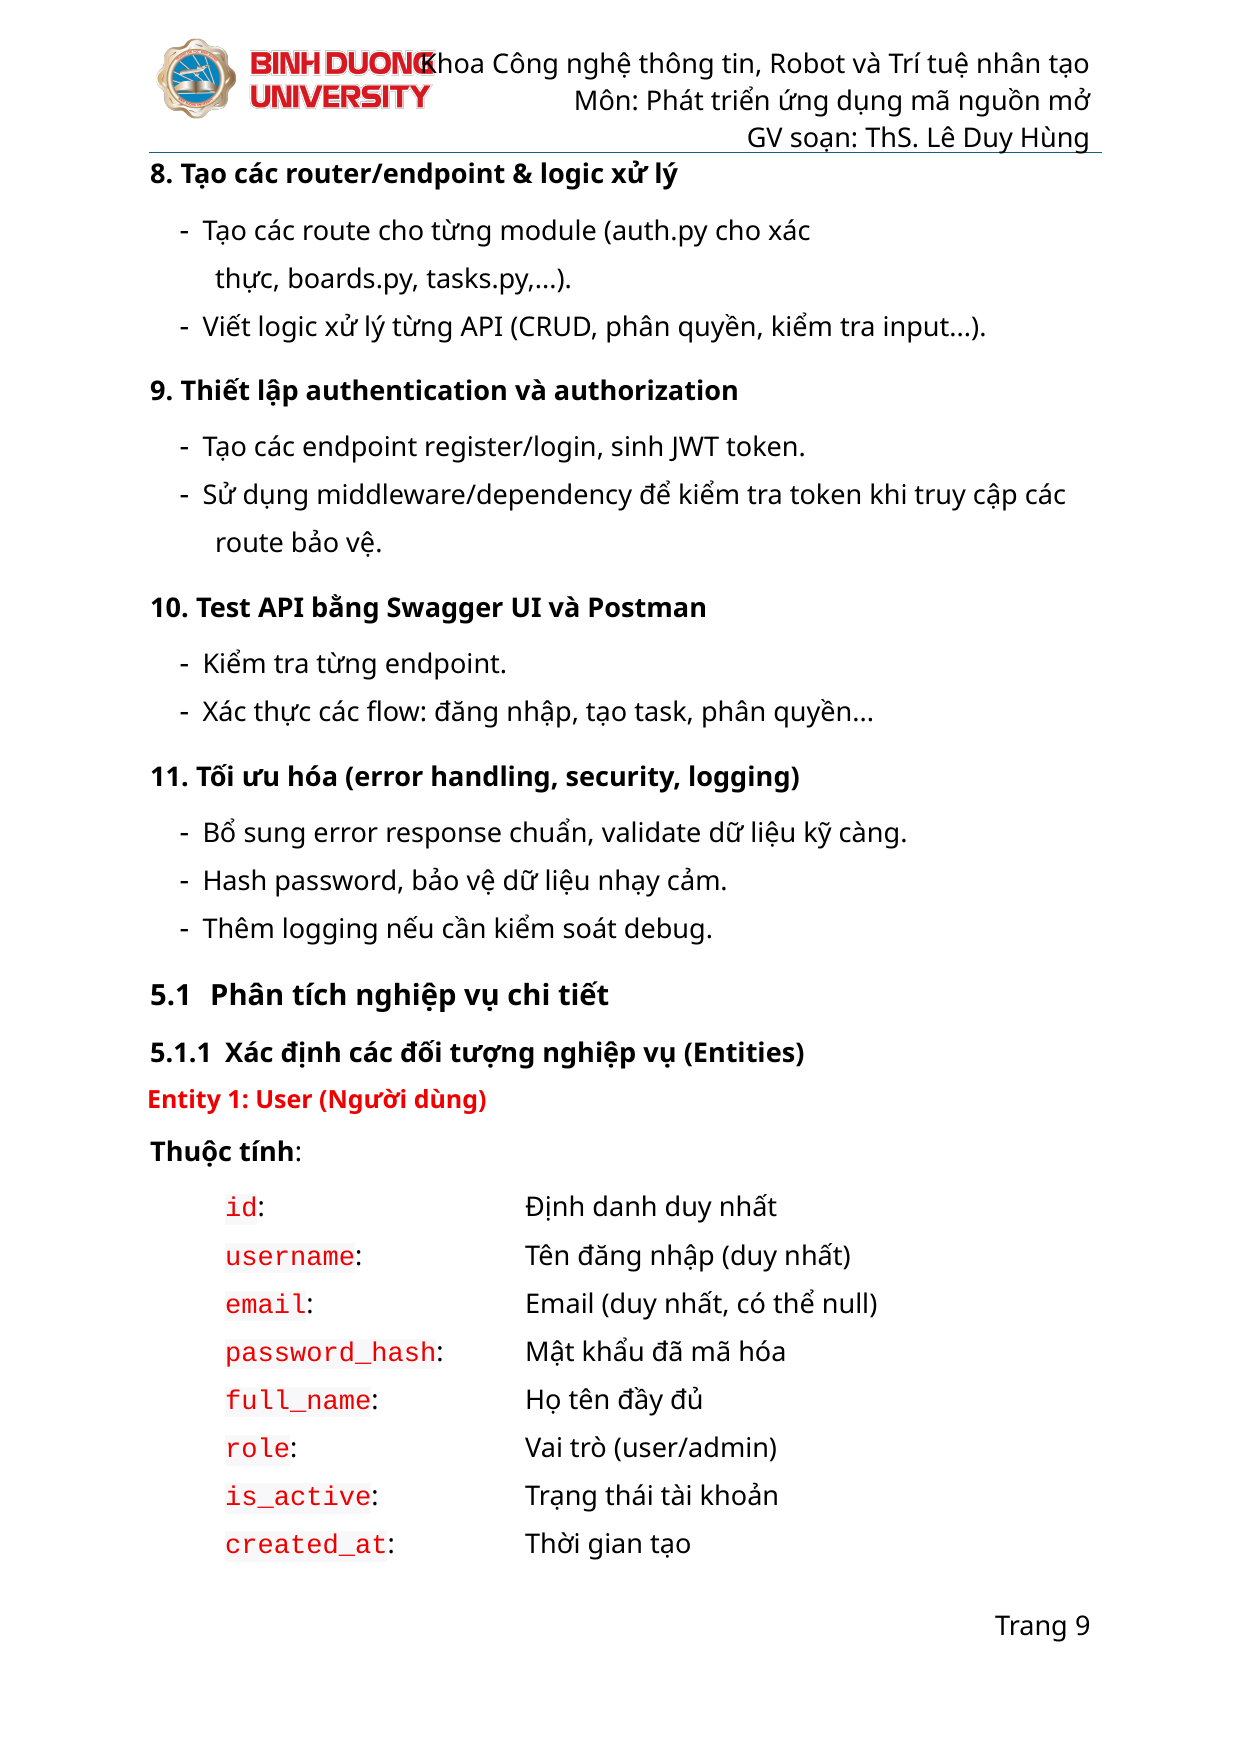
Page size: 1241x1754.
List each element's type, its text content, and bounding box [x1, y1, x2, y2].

text password_hash: Mật khẩu đã mã hóa [225, 1332, 1090, 1369]
list Thêm logging nếu cần kiểm soát debug. [179, 909, 1090, 946]
subtitle 11. Tối ưu hóa (error handling, security, logging) [150, 757, 1090, 794]
text role: Vai trò (user/admin) [225, 1428, 1090, 1466]
text full_name: Họ tên đầy đủ [225, 1380, 1090, 1417]
subtitle Phân tích nghiệp vụ chi tiết [150, 974, 1090, 1013]
subtitle 8. Tạo các router/endpoint & logic xử lý [150, 155, 1090, 192]
list Viết logic xử lý từng API (CRUD, phân quyền, kiểm tra input...). [179, 307, 1090, 344]
list Kiểm tra từng endpoint. [179, 644, 1090, 681]
list Bổ sung error response chuẩn, validate dữ liệu kỹ càng. [179, 813, 1090, 850]
picture [150, 33, 440, 123]
text created_at: Thời gian tạo [225, 1525, 1090, 1562]
subtitle 9. Thiết lập authentication và authorization [150, 372, 1090, 408]
text id: Định danh duy nhất [225, 1188, 1090, 1225]
text is_active: Trạng thái tài khoản [225, 1477, 1090, 1514]
text username: Tên đăng nhập (duy nhất) [225, 1236, 1090, 1273]
list Sử dụng middleware/dependency để kiểm tra token khi truy cập các route bảo vệ. [179, 476, 1090, 561]
list Tạo các route cho từng module (auth.py cho xác thực, boards.py, tasks.py,...). [179, 211, 1090, 296]
subtitle 10. Test API bằng Swagger UI và Postman [150, 588, 1090, 625]
text Entity 1: User (Người dùng) [147, 1082, 1090, 1116]
list Tạo các endpoint register/login, sinh JWT token. [179, 428, 1090, 465]
list Xác thực các flow: đăng nhập, tạo task, phân quyền... [179, 692, 1090, 729]
list Hash password, bảo vệ dữ liệu nhạy cảm. [179, 861, 1090, 898]
text Thuộc tính: [150, 1133, 1090, 1169]
subtitle Xác định các đối tượng nghiệp vụ (Entities) [150, 1034, 1090, 1071]
text email: Email (duy nhất, có thể null) [225, 1284, 1090, 1321]
